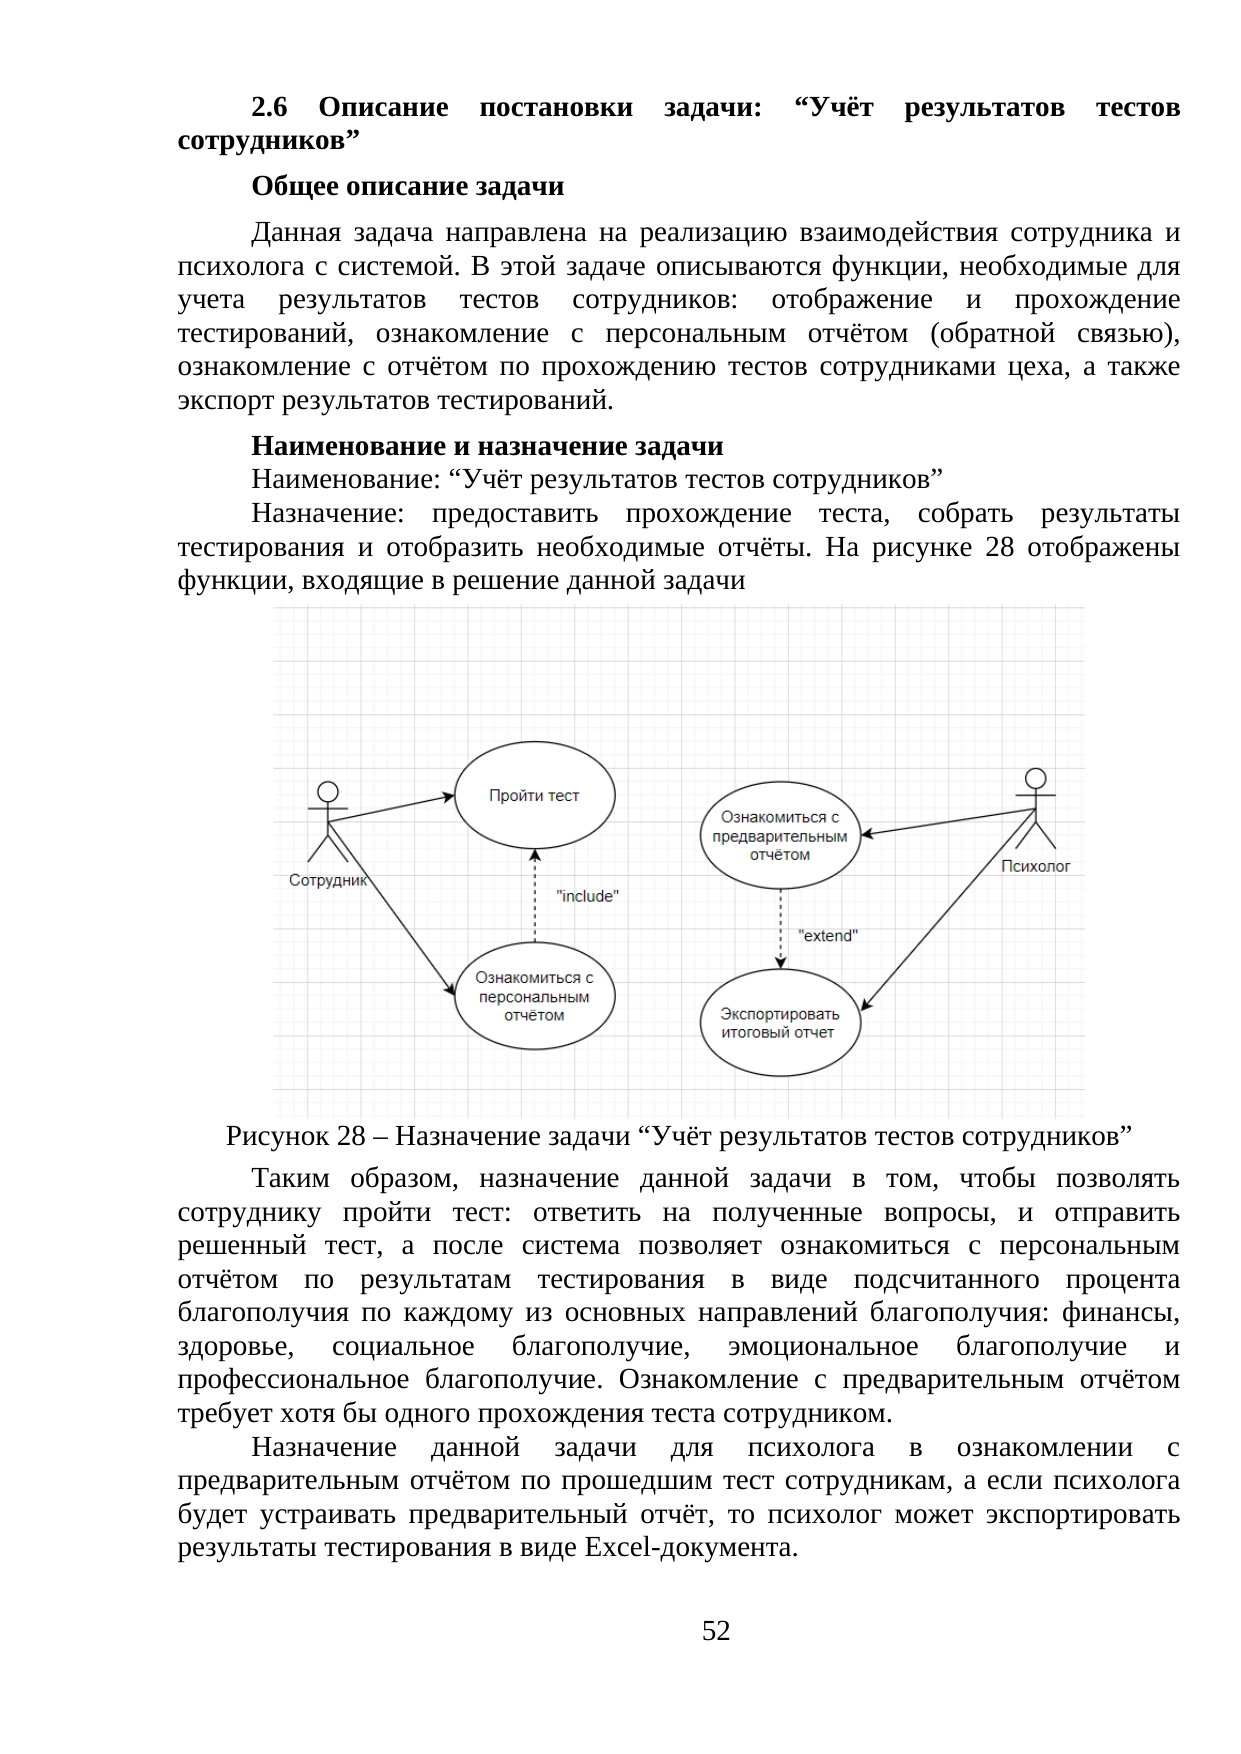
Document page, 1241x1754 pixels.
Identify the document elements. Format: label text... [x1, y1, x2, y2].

text Наименование и назначение задачи [177, 428, 1181, 462]
picture [273, 604, 1086, 1119]
text Назначение данной задачи для психолога в ознакомлении с предварительным отчётом по прошедшим тест сотрудникам, а если психолога будет устраивать предварительный отчёт, то психолог может экспортировать результаты тестирования в виде Excel-документа. [177, 1429, 1181, 1563]
text Данная задача направлена на реализацию взаимодействия сотрудника и психолога с системой. В этой задаче описываются функции, необходимые для учета результатов тестов сотрудников: отображение и прохождение тестирований, ознакомление с персональным отчётом (обратной связью), ознакомление с отчётом по прохождению тестов сотрудниками цеха, а также экспорт результатов тестирований. [177, 214, 1181, 416]
text Наименование: “Учёт результатов тестов сотрудников” [177, 462, 1181, 495]
text Общее описание задачи [177, 168, 1181, 202]
text Таким образом, назначение данной задачи в том, чтобы позволять сотруднику пройти тест: ответить на полученные вопросы, и отправить решенный тест, а после система позволяет ознакомиться с персональным отчётом по результатам тестирования в виде подсчитанного процента благополучия по каждому из основных направлений благополучия: финансы, здоровье, социальное благополучие, эмоциональное благополучие и профессиональное благополучие. Ознакомление с предварительным отчётом требует хотя бы одного прохождения теста сотрудником. [177, 1160, 1181, 1429]
text Назначение: предоставить прохождение теста, собрать результаты тестирования и отобразить необходимые отчёты. На рисунке 28 отображены функции, входящие в решение данной задачи [177, 495, 1181, 596]
subtitle 2.6 Описание постановки задачи: “Учёт результатов тестов сотрудников” [177, 89, 1181, 156]
text Рисунок – Назначение задачи “Учёт результатов тестов сотрудников” [177, 1118, 1181, 1152]
